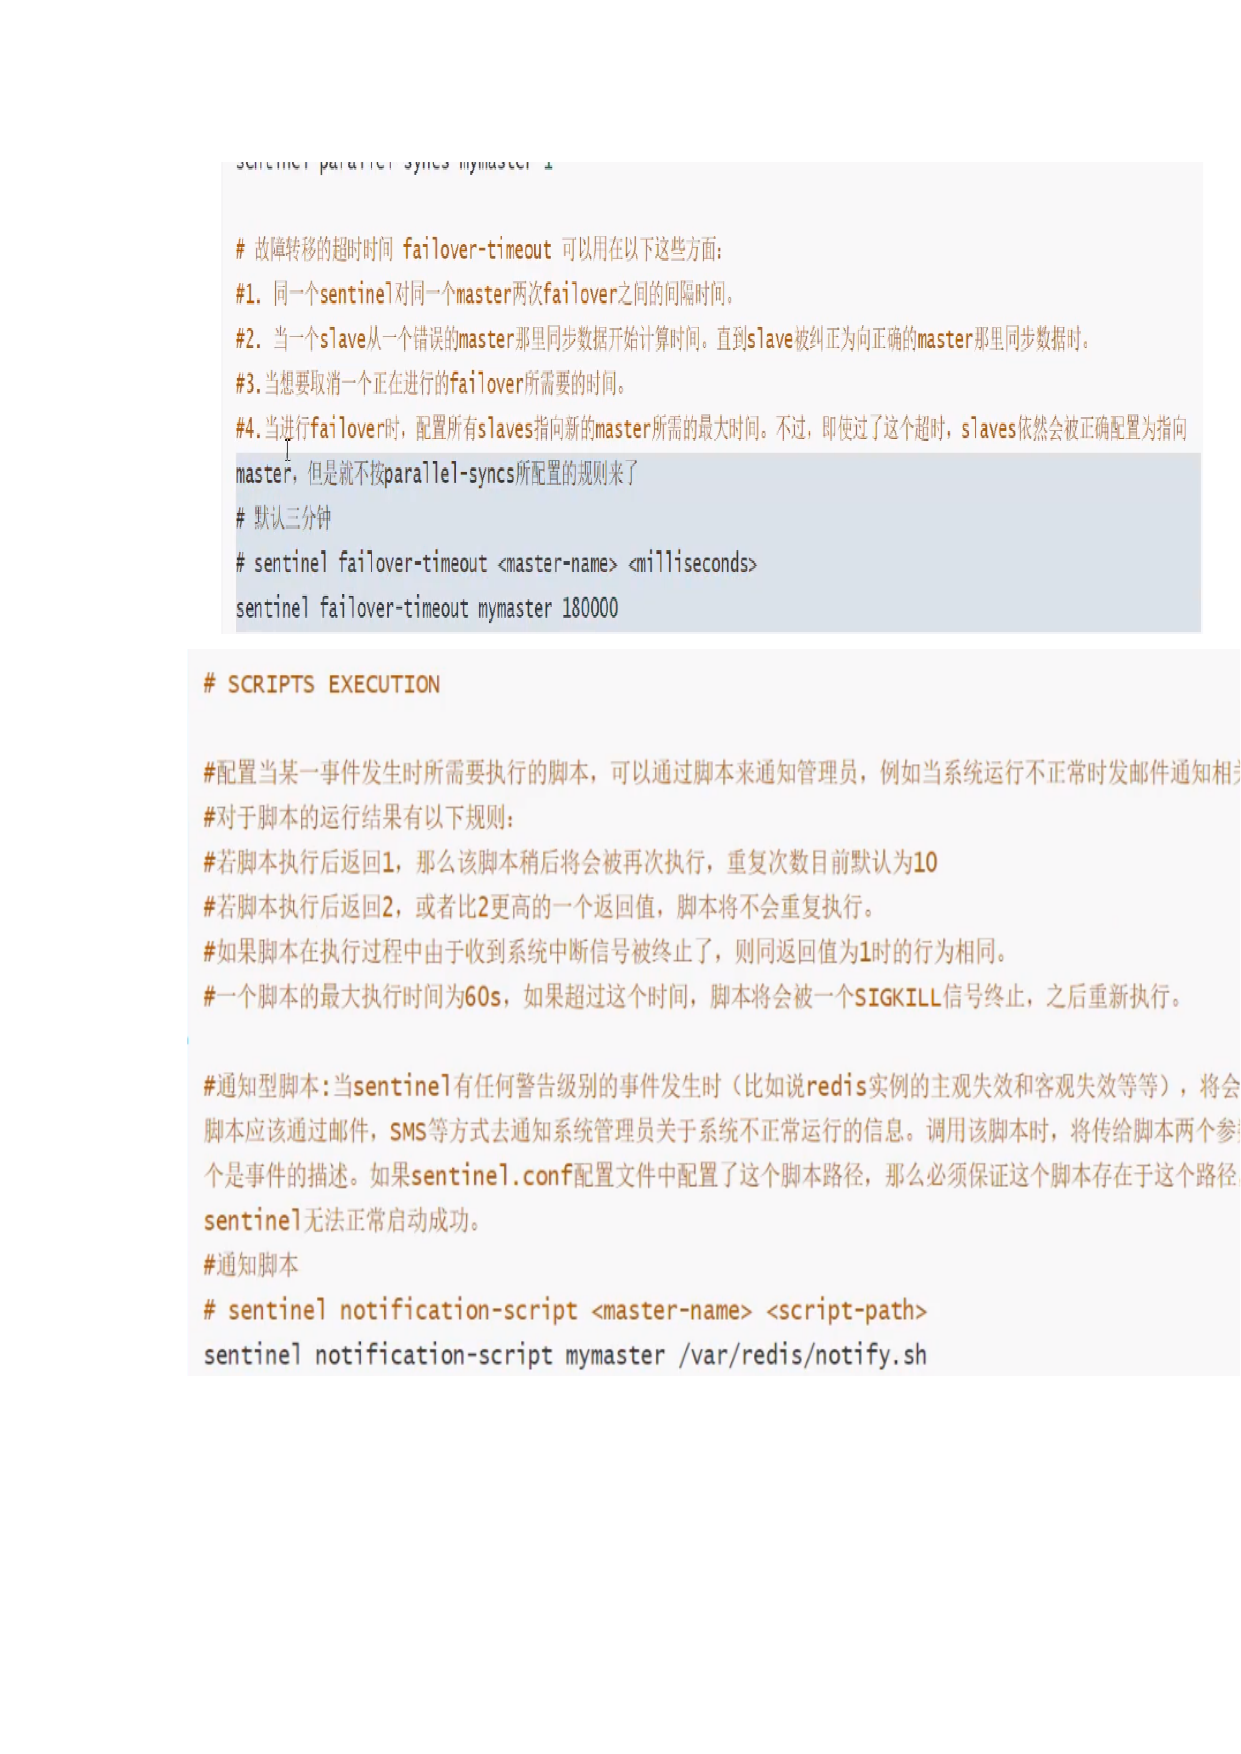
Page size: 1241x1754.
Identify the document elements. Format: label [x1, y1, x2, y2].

picture [187, 162, 1204, 634]
picture [187, 649, 1241, 1376]
